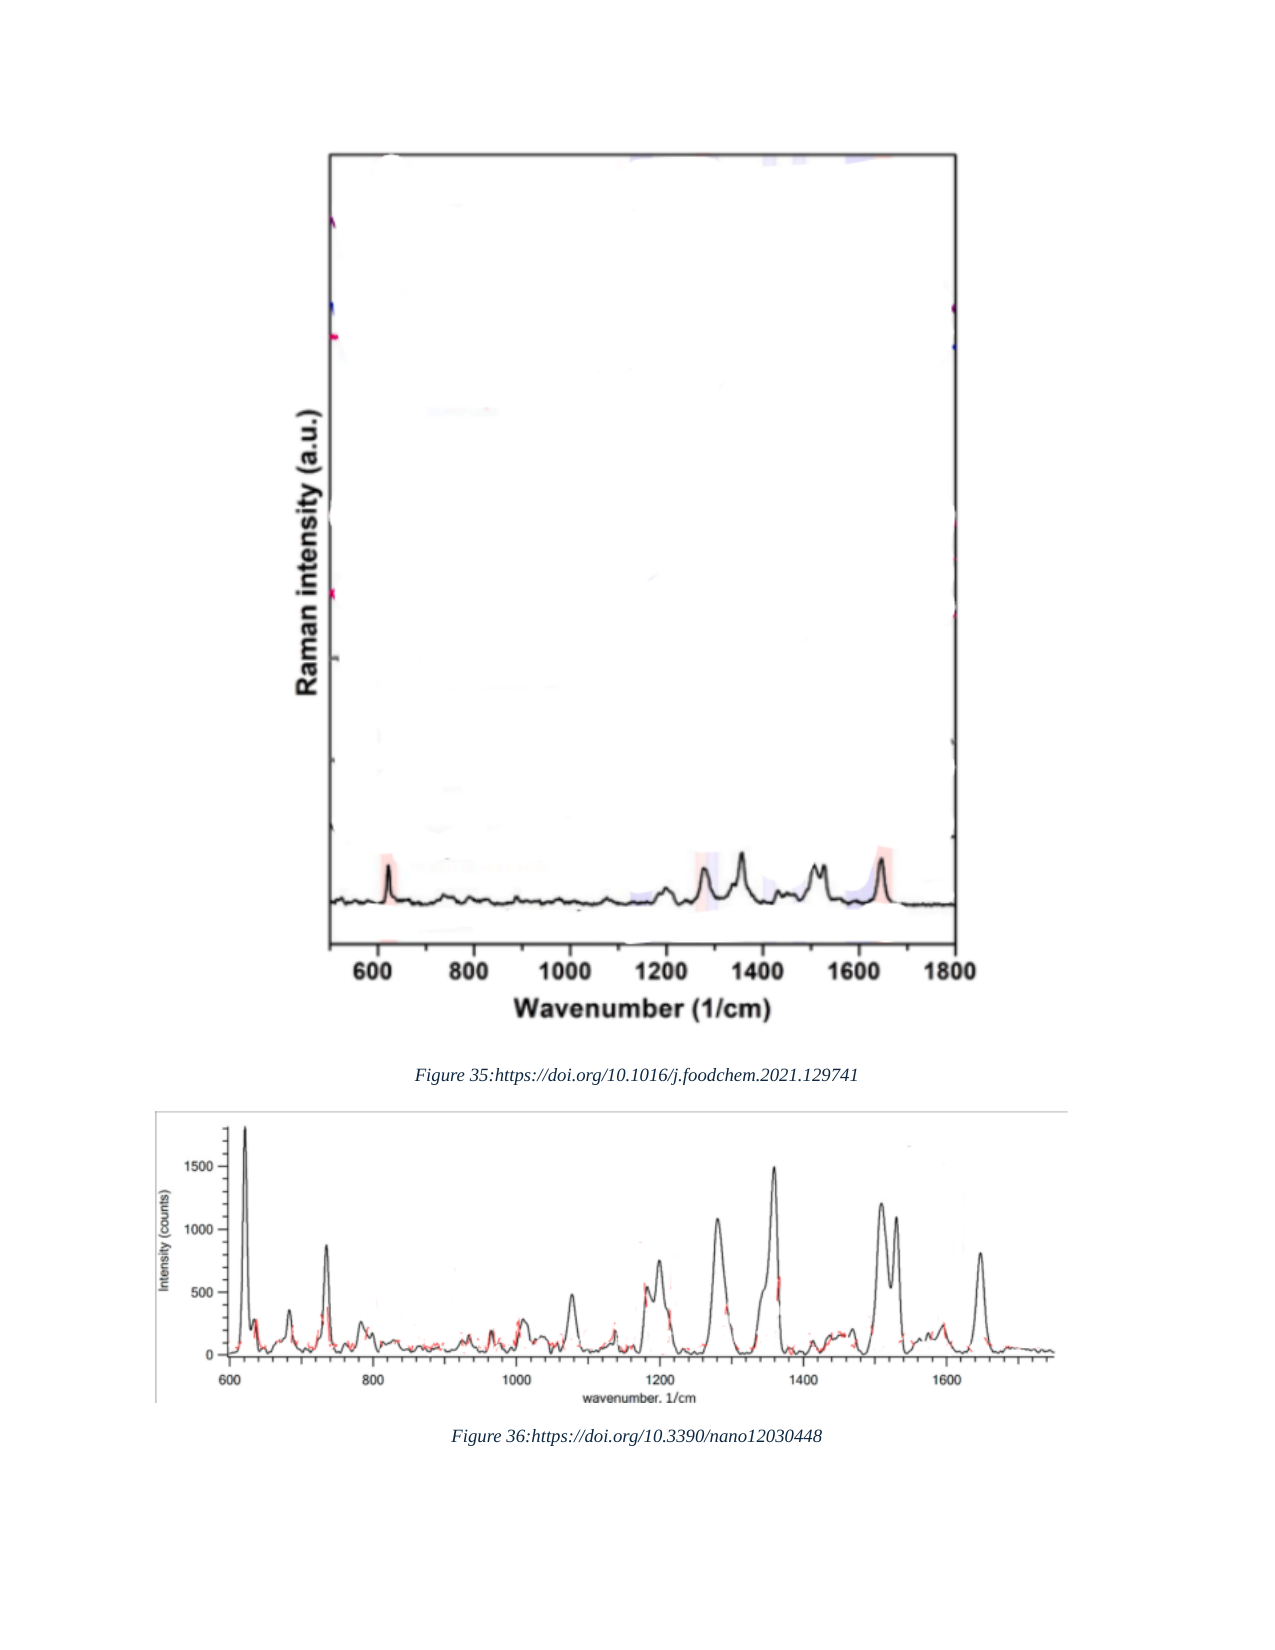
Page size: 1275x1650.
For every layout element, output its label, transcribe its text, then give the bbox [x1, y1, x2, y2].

text Figure 35:https://doi.org/10.1016/j.foodchem.2021.129741 [150, 1064, 1125, 1086]
picture [282, 150, 993, 1043]
picture [150, 1106, 1125, 1403]
text Figure 36:https://doi.org/10.3390/nano12030448 [150, 1425, 1125, 1446]
